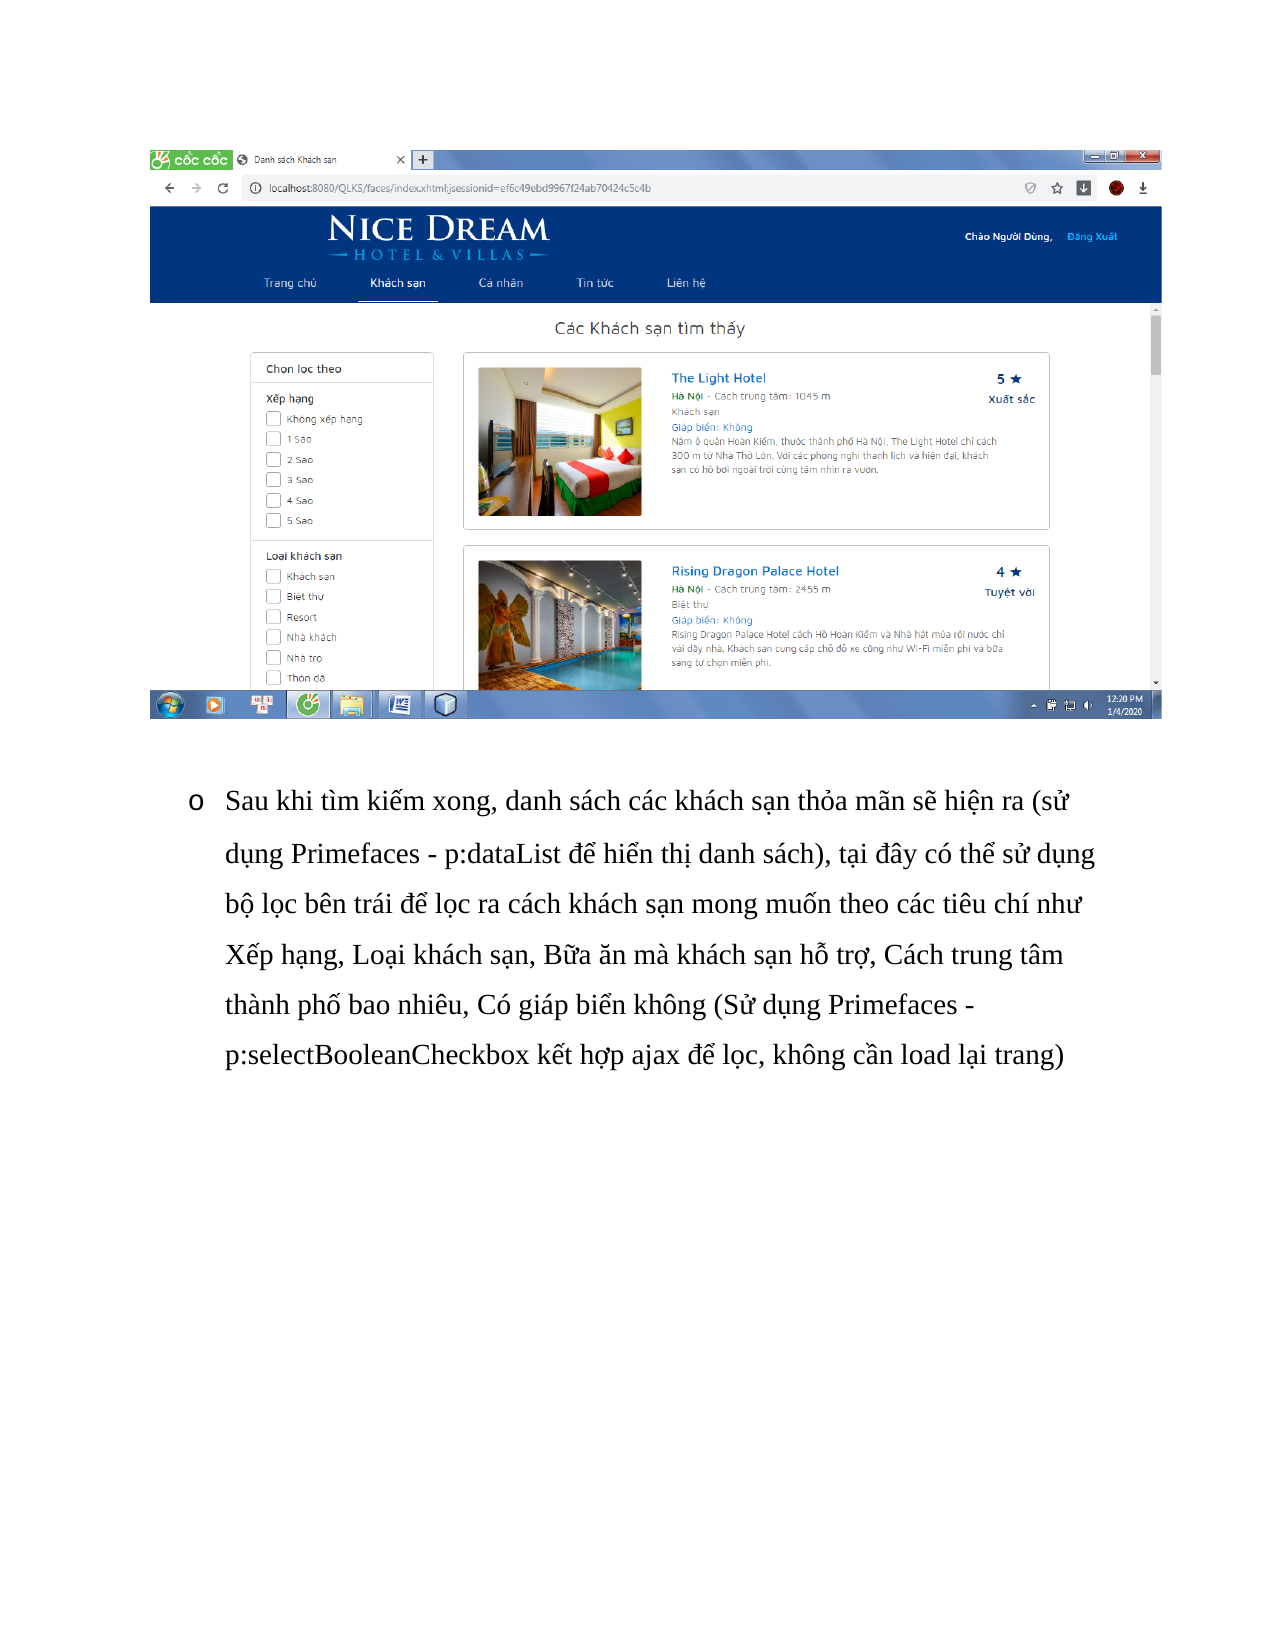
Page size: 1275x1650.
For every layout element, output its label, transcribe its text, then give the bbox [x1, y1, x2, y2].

picture [150, 150, 1162, 719]
list Sau khi tìm kiếm xong, danh sách các khách sạn thỏa mãn sẽ hiện ra (sử dụng Primefaces - p:dataList để hiển thị danh sách), tại đây có thể sử dụng bộ lọc bên trái để lọc ra cách khách sạn mong muốn theo các tiêu chí như Xếp hạng, Loại khách sạn, Bữa ăn mà khách sạn hỗ trợ, Cách trung tâm thành phố bao nhiêu, Có giáp biển không (Sử dụng Primefaces - p:selectBooleanCheckbox kết hợp ajax để lọc, không cần load lại trang) [187, 783, 1125, 1071]
